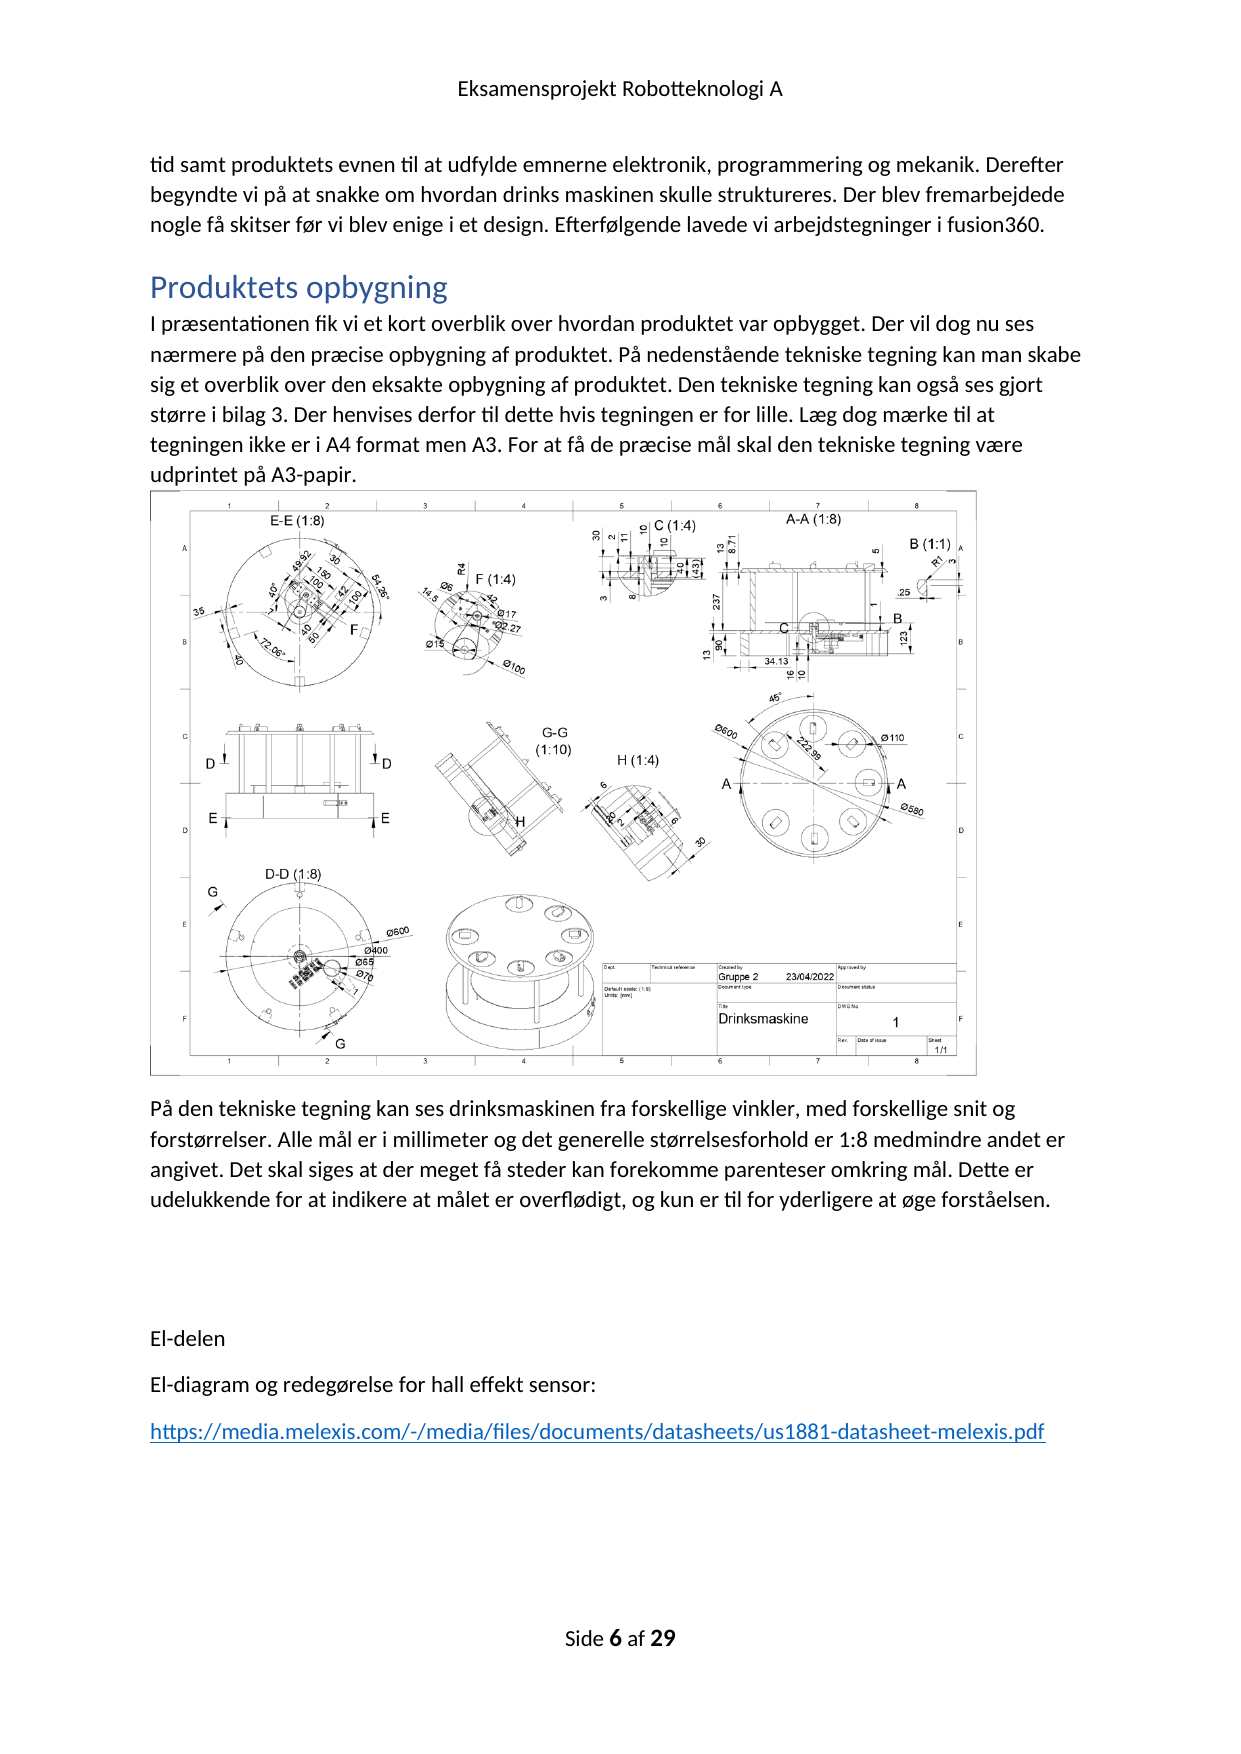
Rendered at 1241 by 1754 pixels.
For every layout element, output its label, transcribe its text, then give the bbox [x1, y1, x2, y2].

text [150, 150, 1090, 238]
subtitle Produktets opbygning [150, 266, 1090, 306]
text På den tekniske tegning kan ses drinksmaskinen fra forskellige vinkler, med forskellige snit og forstørrelser. Alle mål er i millimeter og det generelle størrelsesforhold er 1:8 medmindre andet er angivet. Det skal siges at der meget få steder kan forekomme parenteser omkring mål. Dette er udelukkende for at indikere at målet er overflødigt, og kun er til for yderligere at øge forståelsen. [150, 1094, 1090, 1213]
text El-diagram og redegørelse for hall effekt sensor: [150, 1371, 1090, 1398]
text https://media.melexis.com/-/media/files/documents/datasheets/us1881-datasheet-melexis.pdf [150, 1417, 1090, 1445]
picture [150, 490, 977, 1076]
text El-delen [150, 1324, 1090, 1352]
